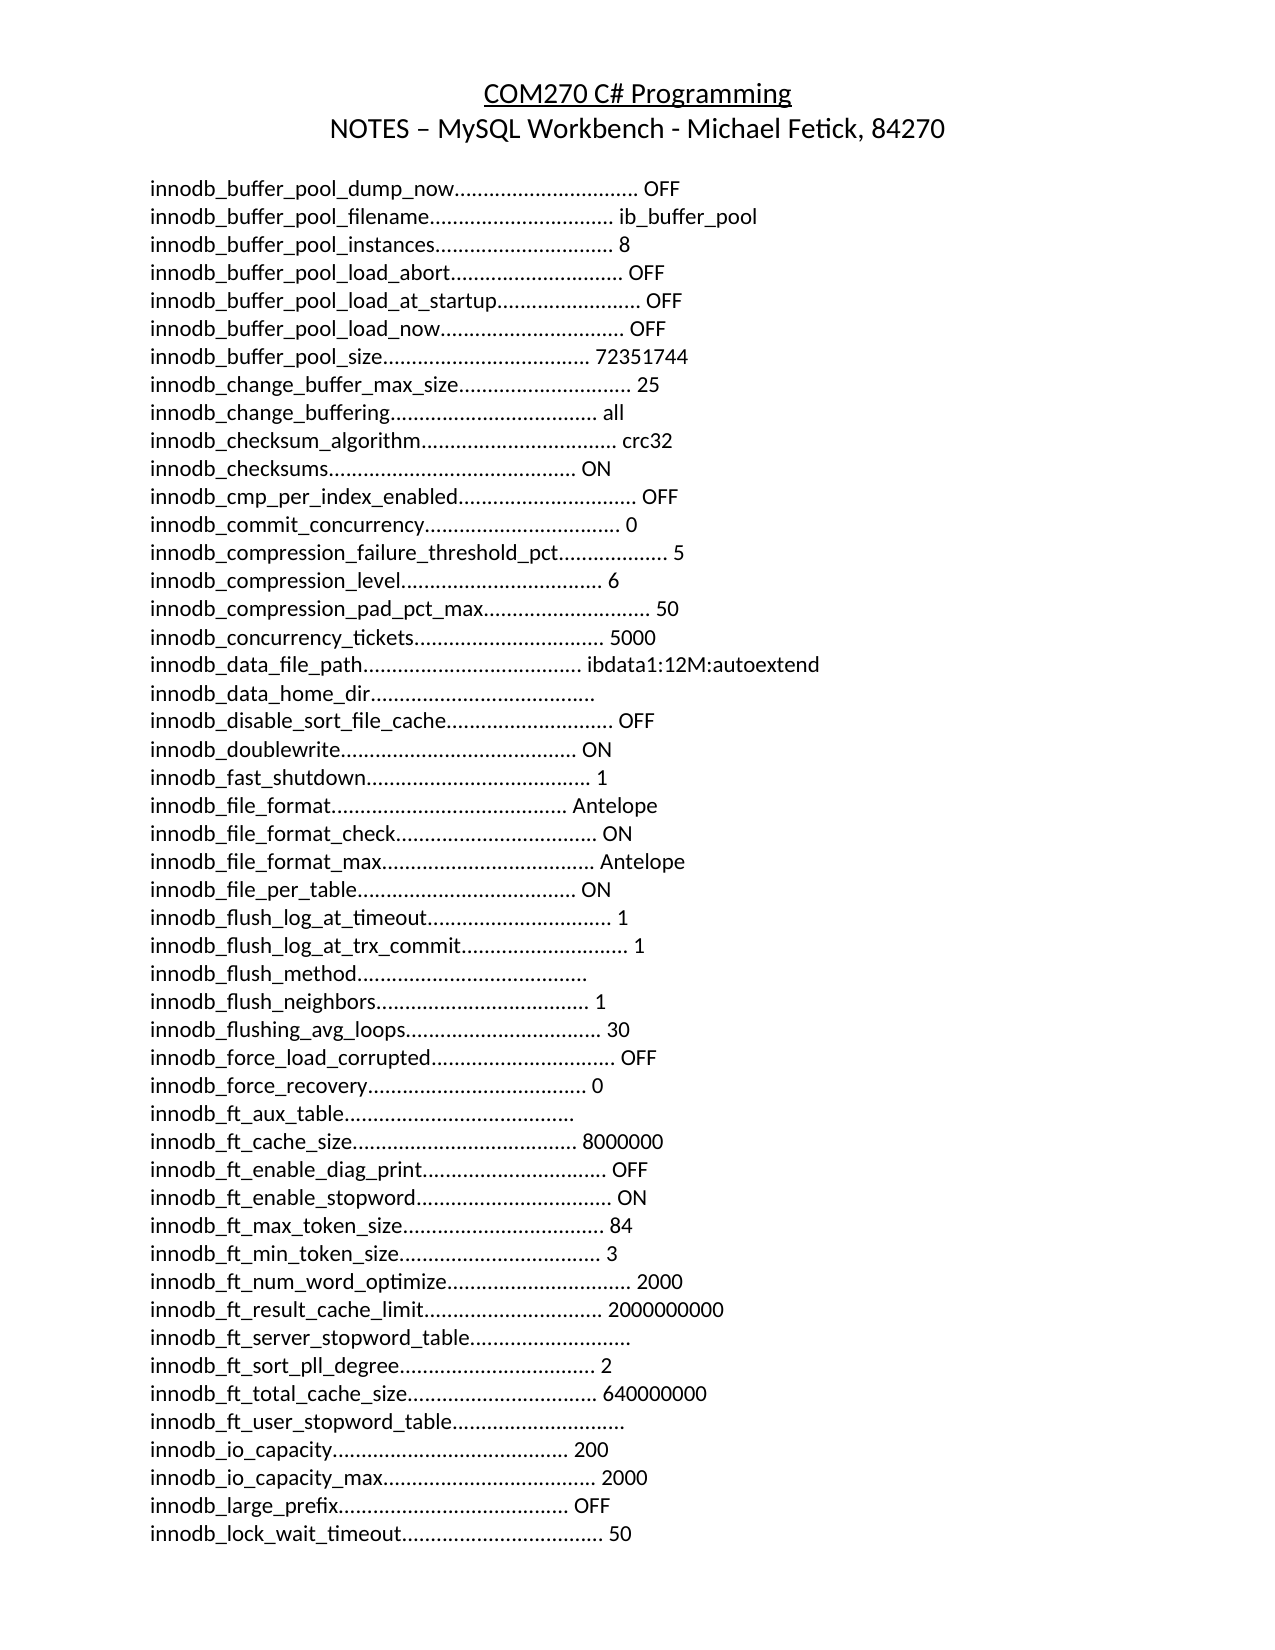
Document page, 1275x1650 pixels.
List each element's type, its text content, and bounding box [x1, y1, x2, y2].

text innodb_ft_user_stopword_table.............................. [150, 1407, 1125, 1435]
text innodb_force_recovery...................................... 0 [150, 1071, 1125, 1099]
text innodb_lock_wait_timeout................................... 50 [150, 1519, 1125, 1547]
text innodb_buffer_pool_filename................................ ib_buffer_pool [150, 202, 1125, 230]
text innodb_doublewrite......................................... ON [150, 735, 1125, 763]
text innodb_concurrency_tickets................................. 5000 [150, 623, 1125, 651]
text innodb_ft_min_token_size................................... 3 [150, 1239, 1125, 1267]
text innodb_change_buffering.................................... all [150, 398, 1125, 426]
text innodb_buffer_pool_load_at_startup......................... OFF [150, 286, 1125, 314]
text innodb_data_file_path...................................... ibdata1:12M:autoextend [150, 651, 1125, 679]
text innodb_buffer_pool_load_abort.............................. OFF [150, 258, 1125, 286]
text innodb_buffer_pool_size.................................... 72351744 [150, 342, 1125, 370]
text innodb_ft_sort_pll_degree.................................. 2 [150, 1351, 1125, 1379]
text innodb_compression_failure_threshold_pct................... 5 [150, 538, 1125, 567]
text innodb_flush_neighbors..................................... 1 [150, 987, 1125, 1015]
text innodb_buffer_pool_instances............................... 8 [150, 230, 1125, 258]
text innodb_file_format_max..................................... Antelope [150, 847, 1125, 875]
text innodb_file_format_check................................... ON [150, 819, 1125, 847]
text innodb_io_capacity......................................... 200 [150, 1435, 1125, 1463]
text innodb_ft_total_cache_size................................. 640000000 [150, 1379, 1125, 1407]
text innodb_large_prefix........................................ OFF [150, 1491, 1125, 1519]
text innodb_ft_max_token_size................................... 84 [150, 1211, 1125, 1239]
text innodb_io_capacity_max..................................... 2000 [150, 1463, 1125, 1491]
text innodb_flushing_avg_loops.................................. 30 [150, 1015, 1125, 1043]
text innodb_force_load_corrupted................................ OFF [150, 1043, 1125, 1071]
text innodb_change_buffer_max_size.............................. 25 [150, 370, 1125, 398]
text innodb_disable_sort_file_cache............................. OFF [150, 707, 1125, 735]
text innodb_flush_log_at_timeout................................ 1 [150, 903, 1125, 931]
text innodb_compression_level................................... 6 [150, 567, 1125, 594]
text innodb_file_format......................................... Antelope [150, 791, 1125, 819]
text innodb_cmp_per_index_enabled............................... OFF [150, 482, 1125, 511]
text innodb_checksums........................................... ON [150, 454, 1125, 482]
text innodb_ft_enable_stopword.................................. ON [150, 1183, 1125, 1211]
text innodb_data_home_dir....................................... [150, 679, 1125, 707]
text innodb_file_per_table...................................... ON [150, 875, 1125, 903]
text innodb_ft_server_stopword_table............................ [150, 1323, 1125, 1351]
text innodb_ft_enable_diag_print................................ OFF [150, 1155, 1125, 1183]
text innodb_flush_method........................................ [150, 959, 1125, 987]
text innodb_buffer_pool_dump_now................................ OFF [150, 174, 1125, 202]
text innodb_flush_log_at_trx_commit............................. 1 [150, 931, 1125, 959]
text innodb_buffer_pool_load_now................................ OFF [150, 314, 1125, 342]
text innodb_ft_cache_size....................................... 8000000 [150, 1127, 1125, 1155]
text innodb_fast_shutdown....................................... 1 [150, 763, 1125, 791]
text innodb_commit_concurrency.................................. 0 [150, 511, 1125, 538]
text innodb_ft_aux_table........................................ [150, 1099, 1125, 1127]
text innodb_compression_pad_pct_max............................. 50 [150, 594, 1125, 623]
text innodb_ft_num_word_optimize................................ 2000 [150, 1267, 1125, 1295]
text innodb_ft_result_cache_limit............................... 2000000000 [150, 1295, 1125, 1323]
text innodb_checksum_algorithm.................................. crc32 [150, 426, 1125, 454]
